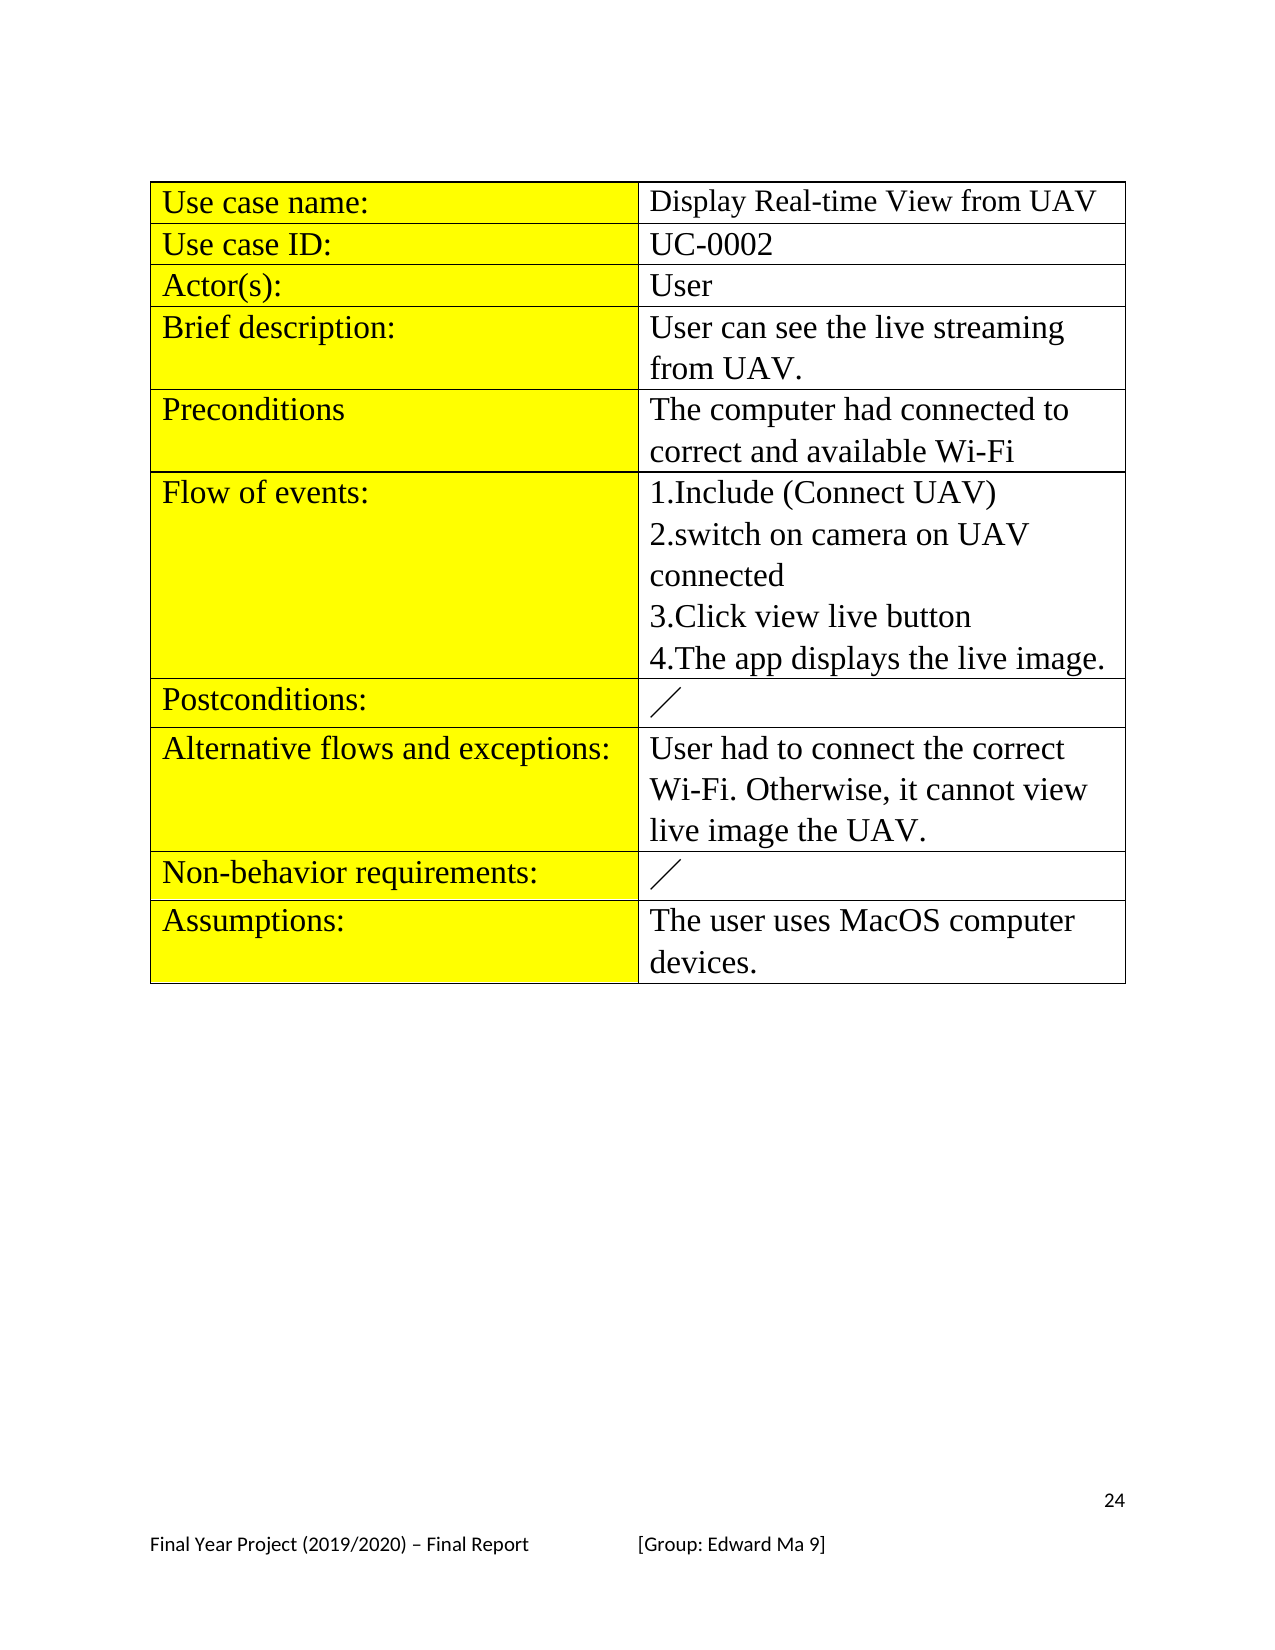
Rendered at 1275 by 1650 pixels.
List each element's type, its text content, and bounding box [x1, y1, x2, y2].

table_cell User can see the live streaming from UAV. [639, 307, 1125, 389]
table_cell Actor(s): [151, 265, 638, 306]
table_cell Non-behavior requirements: [151, 852, 638, 899]
table_cell UC-0002 [639, 224, 1125, 264]
table_cell ／ [639, 852, 1125, 899]
table_cell Alternative flows and exceptions: [151, 728, 638, 851]
table_cell User [639, 265, 1125, 306]
table_cell ／ [639, 679, 1125, 727]
table_cell User had to connect the correct Wi-Fi. Otherwise, it cannot view live image the UAV. [639, 728, 1125, 851]
table_cell Flow of events: [151, 473, 638, 678]
table_cell Postconditions: [151, 679, 638, 727]
table_cell 1.Include (Connect UAV) 2.switch on camera on UAV connected 3.Click view live button 4.The app displays the live image. [639, 473, 1125, 678]
table_cell The user uses MacOS computer devices. [639, 901, 1125, 982]
table_cell Preconditions [151, 390, 638, 471]
table_header Display Real-time View from UAV [639, 183, 1125, 223]
table_cell Assumptions: [151, 901, 638, 982]
table_cell Brief description: [151, 307, 638, 389]
table_cell Use case ID: [151, 224, 638, 264]
table_header Use case name: [151, 183, 638, 223]
table_cell The computer had connected to correct and available Wi-Fi [639, 390, 1125, 471]
